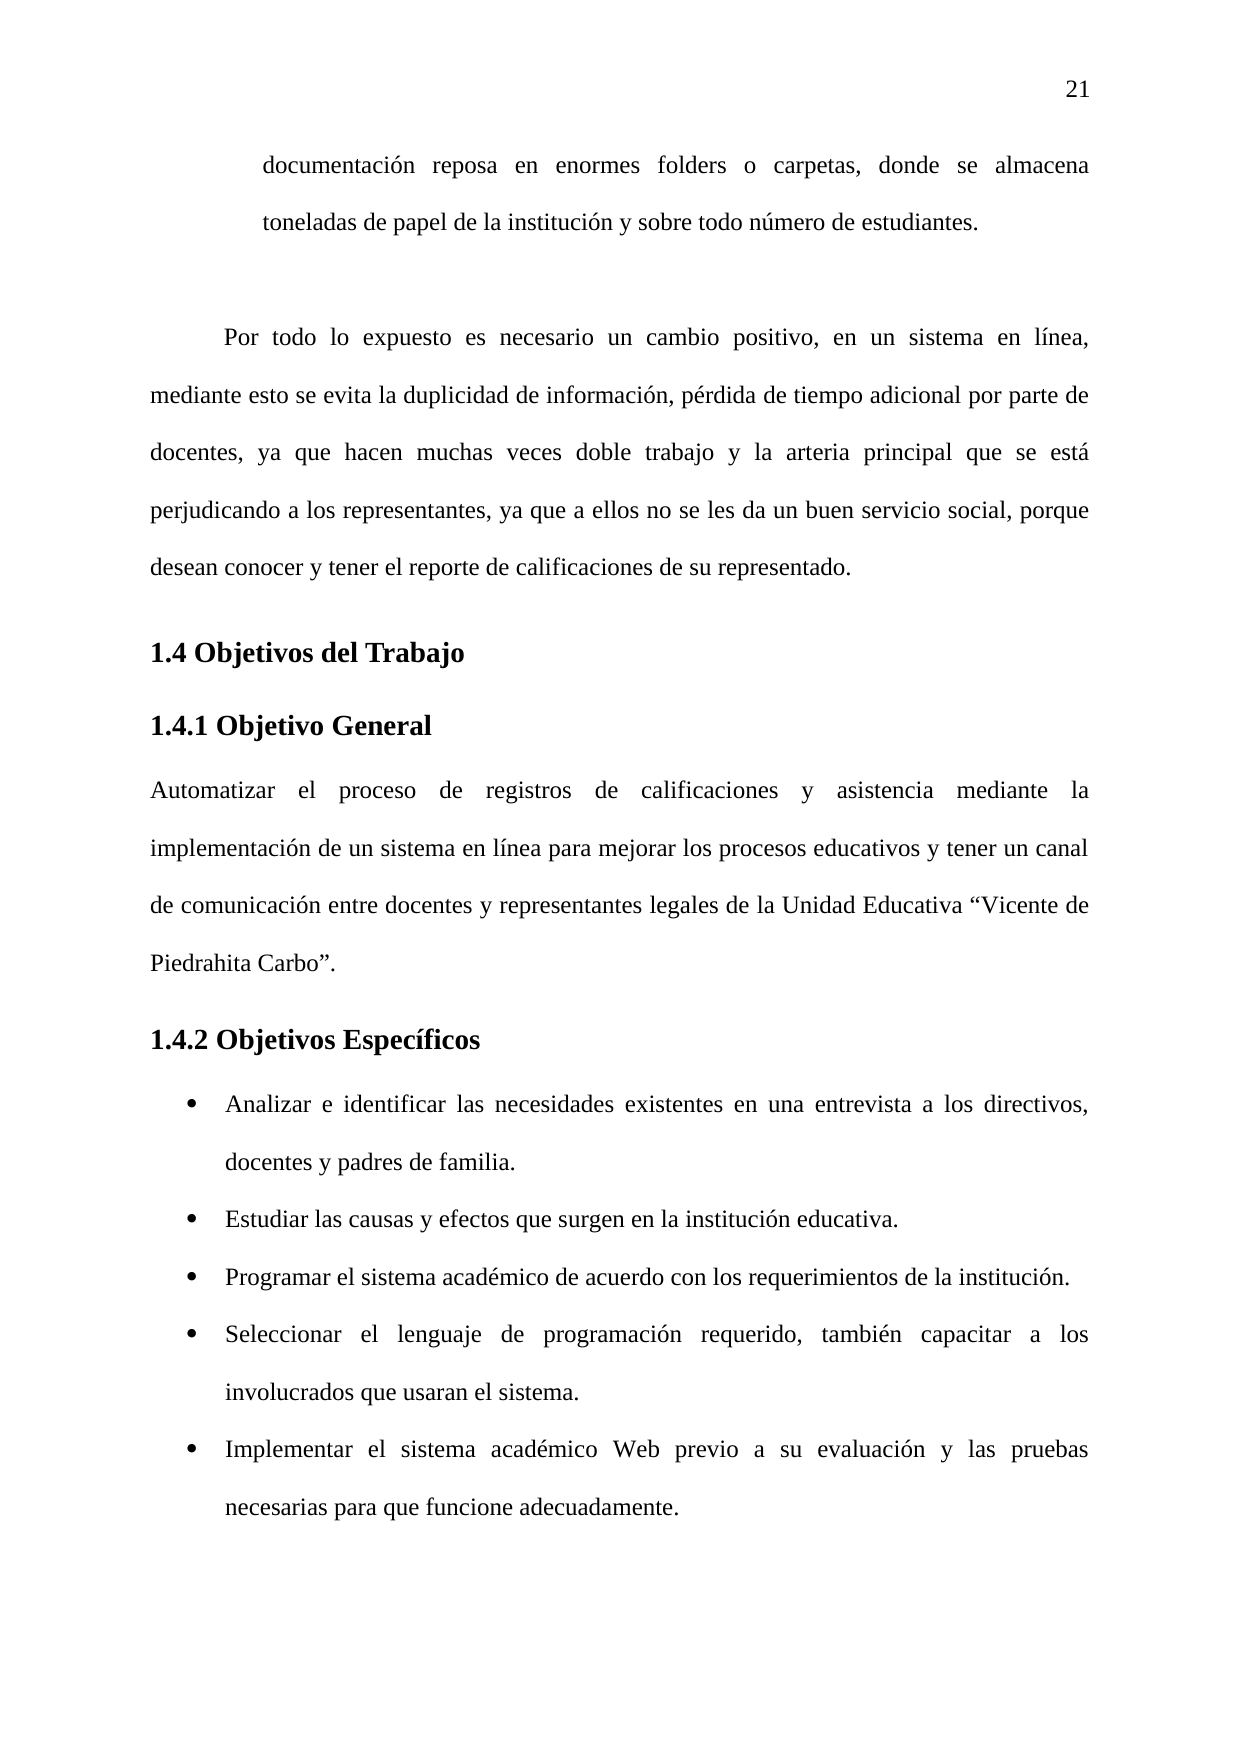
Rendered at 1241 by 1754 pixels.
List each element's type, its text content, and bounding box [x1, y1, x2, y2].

subtitle 1.4 Objetivos del Trabajo [150, 635, 1090, 668]
text Por todo lo expuesto es necesario un cambio positivo, en un sistema en línea, mediante esto se evita la duplicidad de información, pérdida de tiempo adicional por parte de docentes, ya que hacen muchas veces doble trabajo y la arteria principal que se está perjudicando a los representantes, ya que a ellos no se les da un buen servicio social, porque desean conocer y tener el reporte de calificaciones de su representado. [150, 322, 1090, 581]
subtitle 1.4.1 Objetivo General [150, 708, 1090, 742]
text Automatizar el proceso de registros de calificaciones y asistencia mediante la implementación de un sistema en línea para mejorar los procesos educativos y tener un canal de comunicación entre docentes y representantes legales de la Unidad Educativa “Vicente de Piedrahita Carbo”. [150, 775, 1090, 977]
list Implementar el sistema académico Web previo a su evaluación y las pruebas necesarias para que funcione adecuadamente. [187, 1434, 1090, 1520]
list Analizar e identificar las necesidades existentes en una entrevista a los directivos, docentes y padres de familia. [187, 1089, 1090, 1175]
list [225, 150, 1090, 236]
subtitle 1.4.2 Objetivos Específicos [150, 1022, 1090, 1056]
list Seleccionar el lenguaje de programación requerido, también capacitar a los involucrados que usaran el sistema. [187, 1319, 1090, 1405]
list Estudiar las causas y efectos que surgen en la institución educativa. [187, 1204, 1090, 1233]
list Programar el sistema académico de acuerdo con los requerimientos de la institución. [187, 1262, 1090, 1290]
